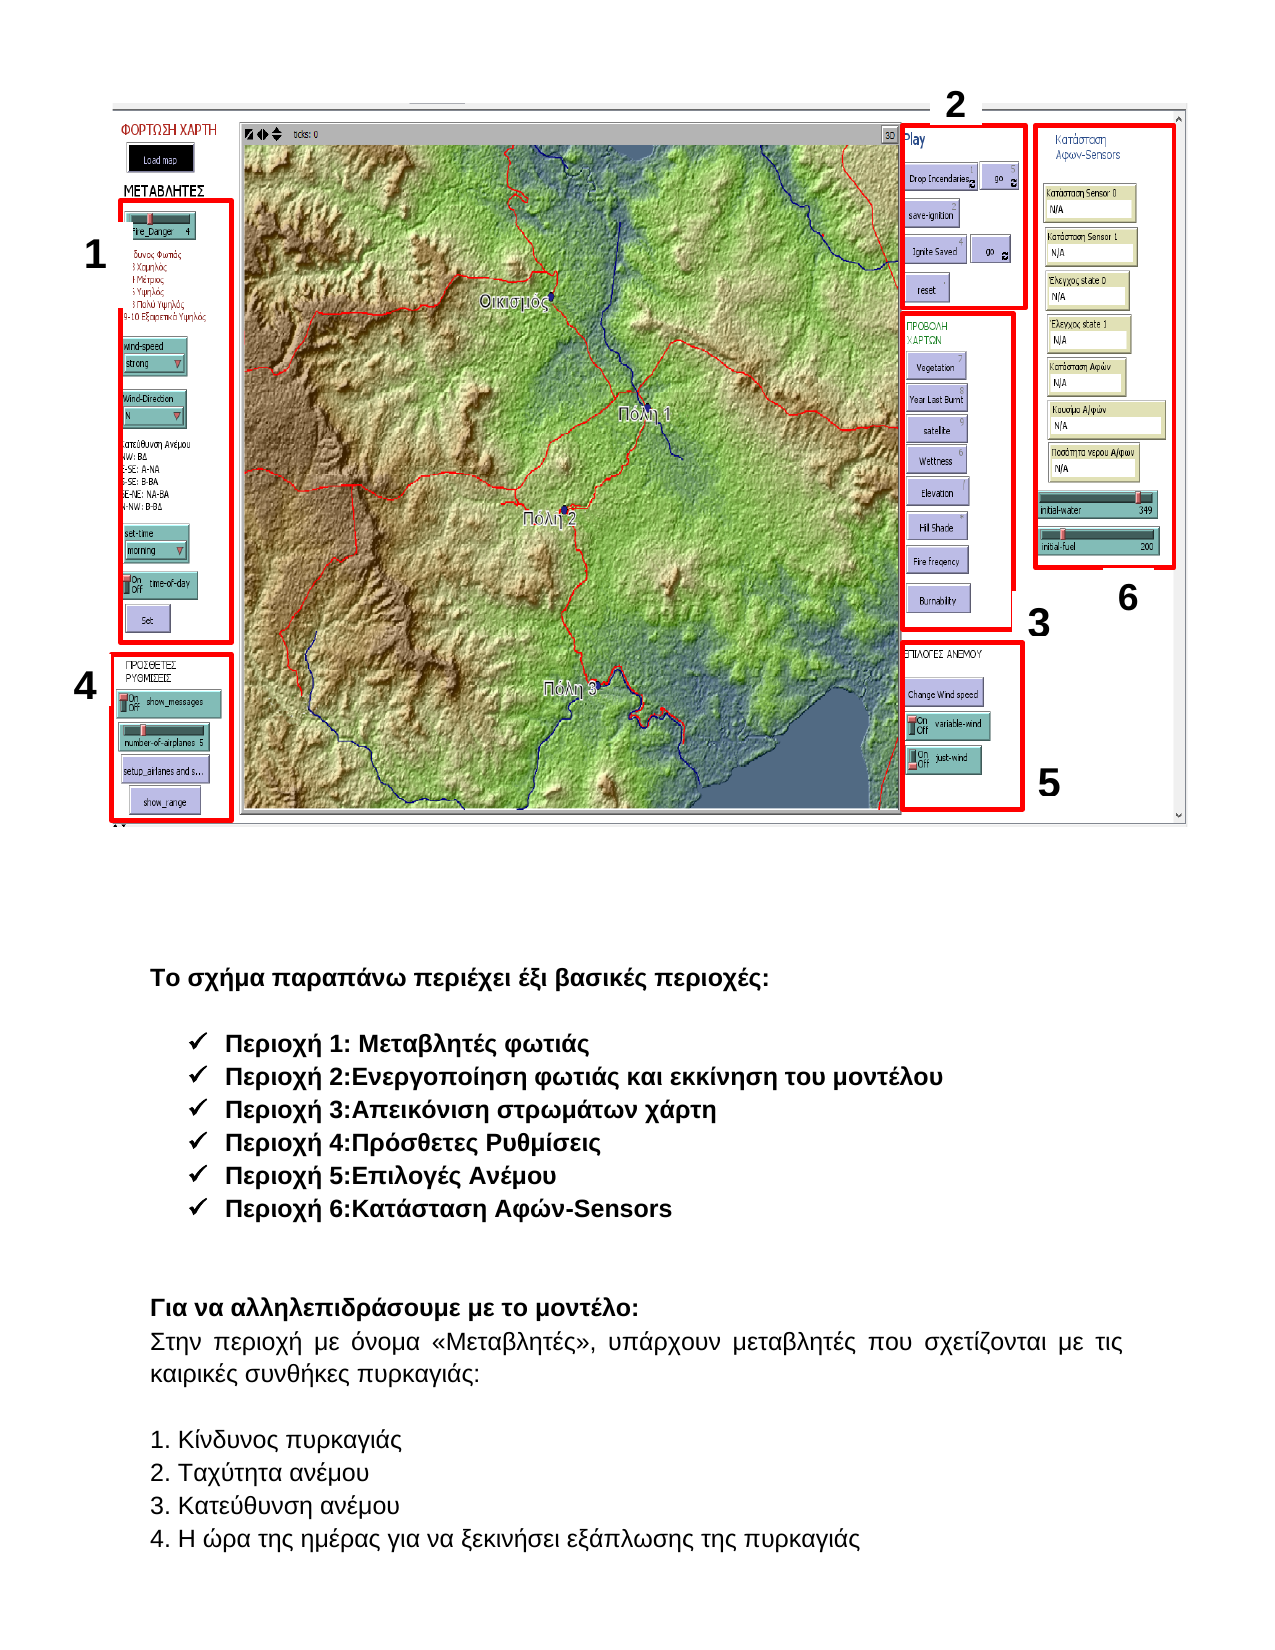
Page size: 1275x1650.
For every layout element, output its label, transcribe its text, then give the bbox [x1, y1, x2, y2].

list Περιοχή 5:Επιλογές Ανέμου [187, 1161, 1124, 1190]
text 1. Κίνδυνος πυρκαγιάς [150, 1425, 1124, 1453]
list Περιοχή 3:Απεικόνιση στρωμάτων χάρτη [187, 1095, 1124, 1124]
text Στην περιοχή με όνομα «Μεταβλητές», υπάρχουν μεταβλητές που σχετίζονται με τις καιρικές συνθήκες πυρκαγιάς: [150, 1326, 1124, 1388]
list Περιοχή 2:Ενεργοποίηση φωτιάς και εκκίνηση του μοντέλου [187, 1062, 1124, 1091]
text Το σχήμα παραπάνω περιέχει έξι βασικές περιοχές: [150, 963, 1124, 991]
picture [114, 657, 229, 818]
list Περιοχή 6:Κατάσταση Αφών-Sensors [187, 1194, 1124, 1223]
picture [123, 203, 229, 640]
text 2. Ταχύτητα ανέμου [150, 1458, 1124, 1486]
text 4. Η ώρα της ημέρας για να ξεκινήσει εξάπλωσης της πυρκαγιάς [150, 1524, 1124, 1552]
picture [112, 103, 1188, 827]
list Περιοχή 1: Μεταβλητές φωτιάς [187, 1029, 1124, 1057]
text Για να αλληλεπιδράσουμε με το μοντέλο: [150, 1293, 1124, 1322]
text 3. Κατεύθυνση ανέμου [150, 1491, 1124, 1519]
picture [905, 128, 1023, 306]
list Περιοχή 4:Πρόσθετες Ρυθμίσεις [187, 1128, 1124, 1157]
